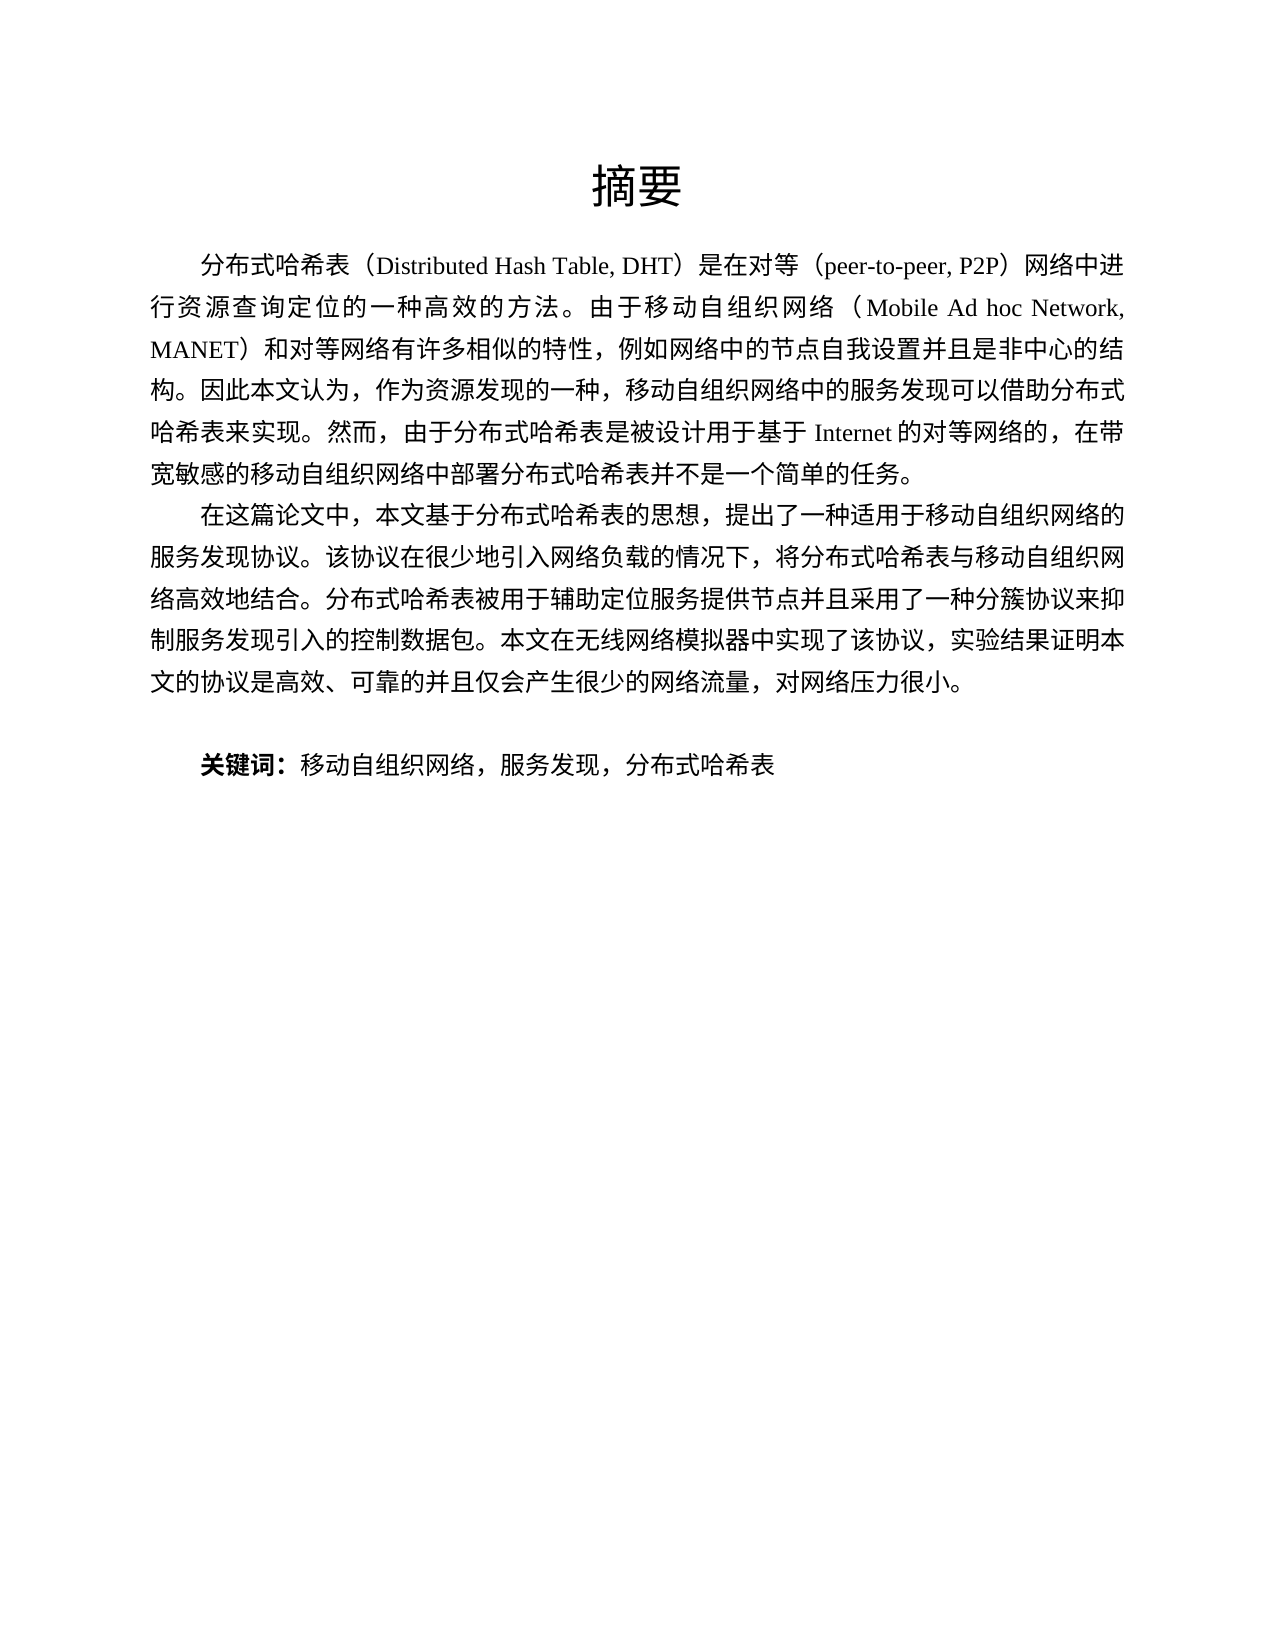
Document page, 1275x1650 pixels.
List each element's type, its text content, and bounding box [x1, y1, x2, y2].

text 分布式哈希表（Distributed Hash Table, DHT）是在对等（peer-to-peer, P2P）网络中进行资源查询定位的一种高效的方法。由于移动自组织网络（Mobile Ad hoc Network, MANET）和对等网络有许多相似的特性，例如网络中的节点自我设置并且是非中心的结构。因此本文认为，作为资源发现的一种，移动自组织网络中的服务发现可以借助分布式哈希表来实现。然而，由于分布式哈希表是被设计用于基于Internet的对等网络的，在带宽敏感的移动自组织网络中部署分布式哈希表并不是一个简单的任务。 [150, 241, 1125, 491]
text 关键词：移动自组织网络，服务发现，分布式哈希表 [150, 741, 1125, 783]
text 摘要 [150, 150, 1125, 216]
text 在这篇论文中，本文基于分布式哈希表的思想，提出了一种适用于移动自组织网络的服务发现协议。该协议在很少地引入网络负载的情况下，将分布式哈希表与移动自组织网络高效地结合。分布式哈希表被用于辅助定位服务提供节点并且采用了一种分簇协议来抑制服务发现引入的控制数据包。本文在无线网络模拟器中实现了该协议，实验结果证明本文的协议是高效、可靠的并且仅会产生很少的网络流量，对网络压力很小。 [150, 491, 1125, 700]
